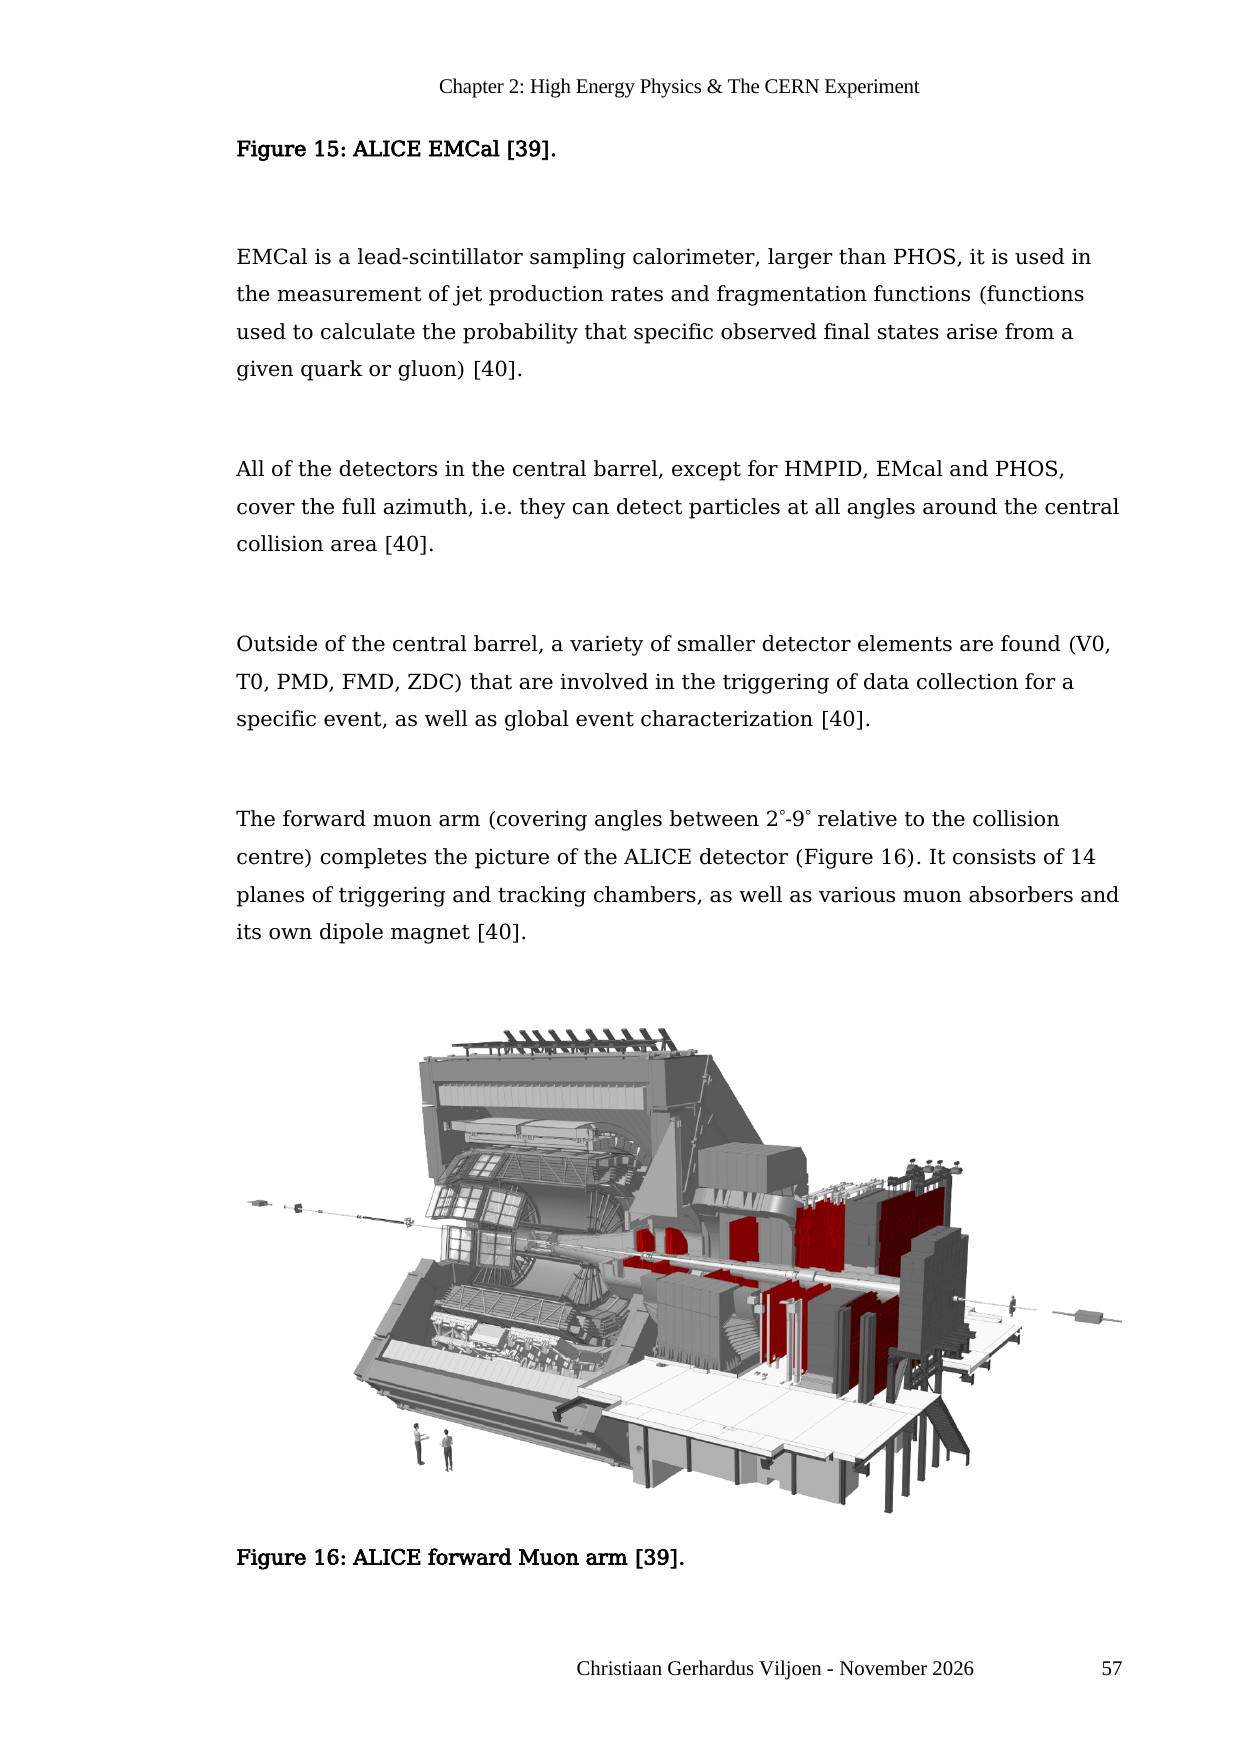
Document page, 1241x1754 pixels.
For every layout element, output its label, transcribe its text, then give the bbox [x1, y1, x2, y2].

text Figure : ALICE EMCal . [236, 135, 1122, 160]
text The forward muon arm (covering angles between 2-9 relative to the collision centre) completes the picture of the ALICE detector (Figure 17). It consists of 14 planes of triggering and tracking chambers, as well as various muon absorbers and its own dipole magnet . [236, 806, 1122, 944]
text All of the detectors in the central barrel, except for HMPID, EMcal and PHOS, cover the full azimuth, i.e. they can detect particles at all angles around the central collision area . [236, 456, 1122, 556]
text EMCal is a lead-scintillator sampling calorimeter, larger than PHOS, it is used in the measurement of jet production rates and fragmentation functions (functions used to calculate the probability that specific observed final states arise from a given quark or gluon) . [236, 244, 1122, 381]
text Figure : ALICE forward Muon arm . [236, 1544, 1122, 1569]
picture [236, 1018, 1123, 1519]
text Outside of the central barrel, a variety of smaller detector elements are found (V0, T0, PMD, FMD, ZDC) that are involved in the triggering of data collection for a specific event, as well as global event characterization . [236, 631, 1122, 731]
